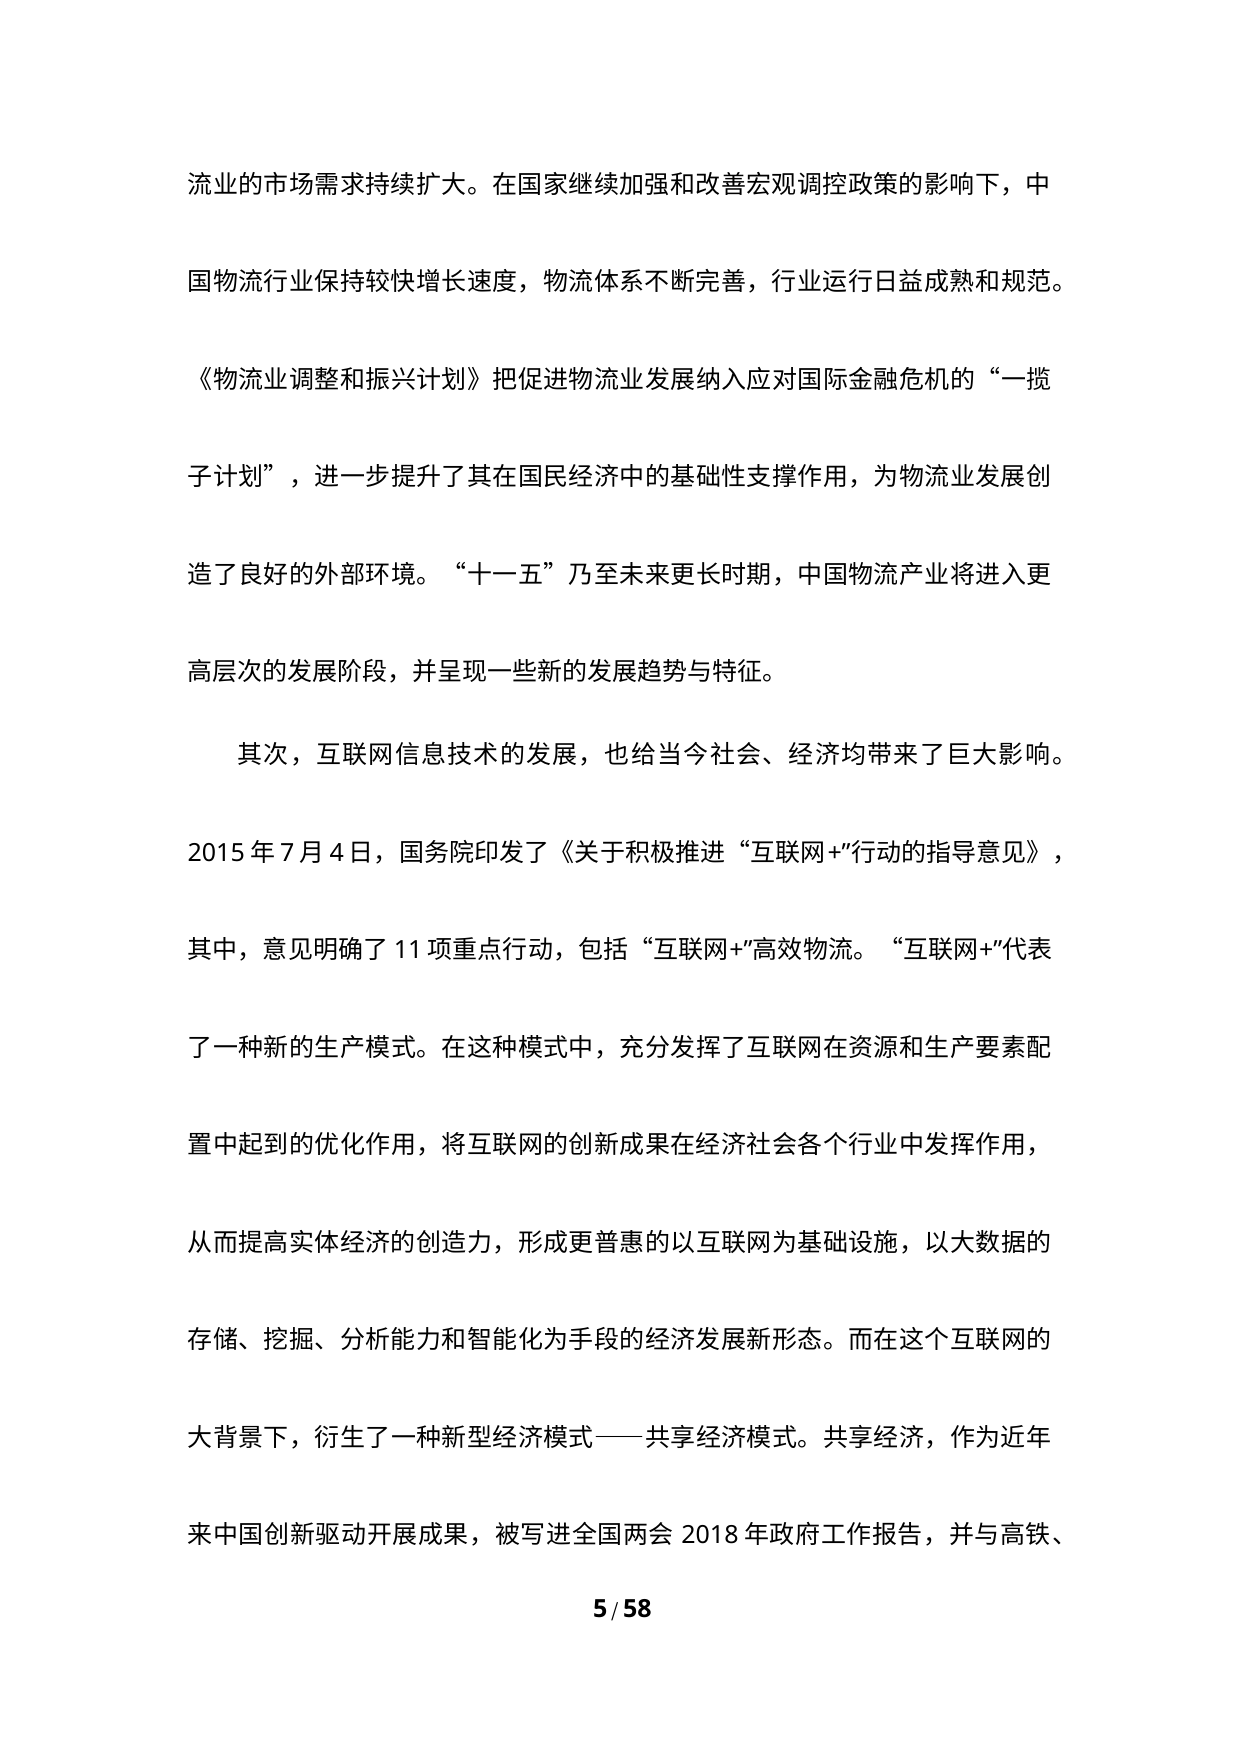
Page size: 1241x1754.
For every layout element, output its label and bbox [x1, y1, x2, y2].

text [187, 721, 1053, 1566]
text [187, 150, 1053, 702]
